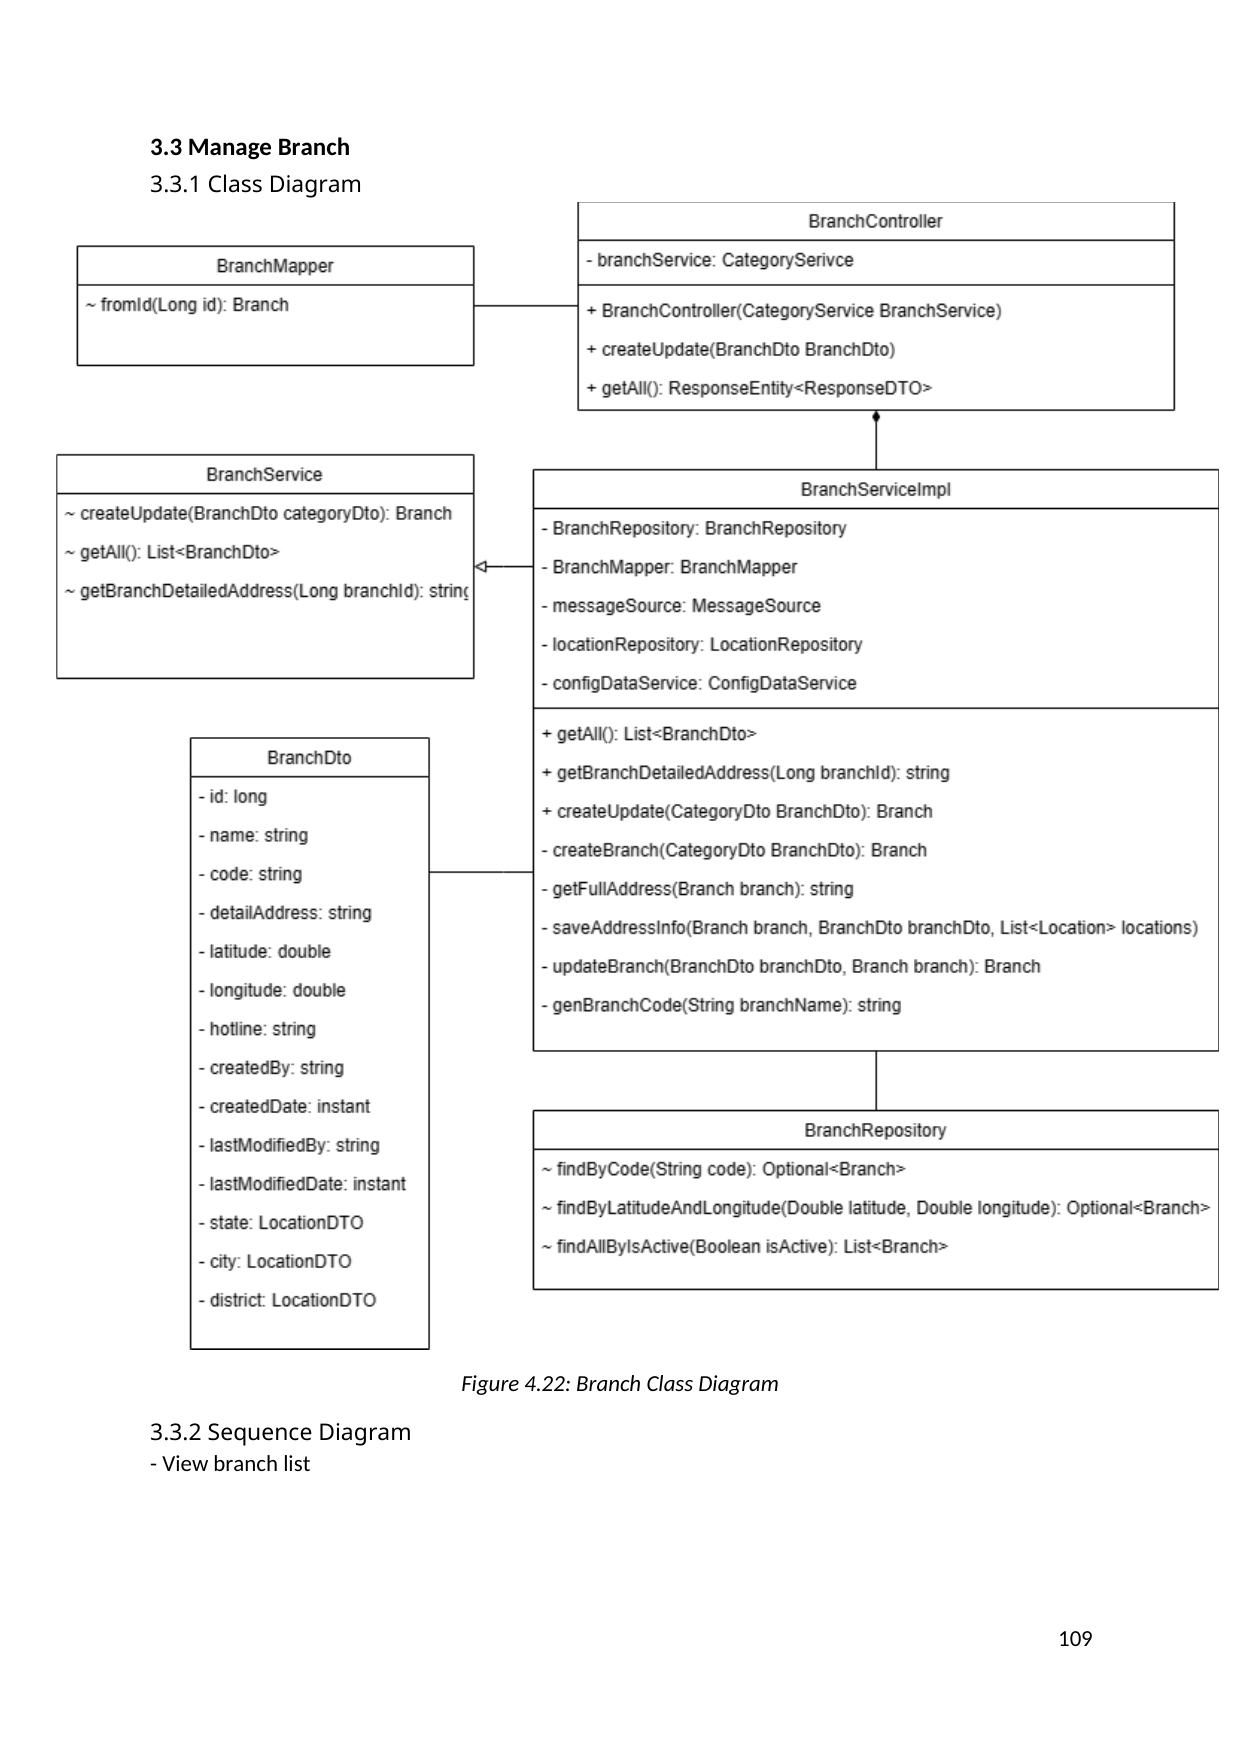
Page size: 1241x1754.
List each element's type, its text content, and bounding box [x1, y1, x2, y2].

subtitle 3.3.1 Class Diagram [150, 168, 1093, 199]
text Figure 4.22: Branch Class Diagram [150, 1369, 1093, 1397]
subtitle 3.3 Manage Branch [150, 131, 1093, 162]
subtitle 3.3.2 Sequence Diagram [150, 1416, 1093, 1447]
text - View branch list [150, 1449, 1093, 1477]
picture [56, 202, 1219, 1350]
